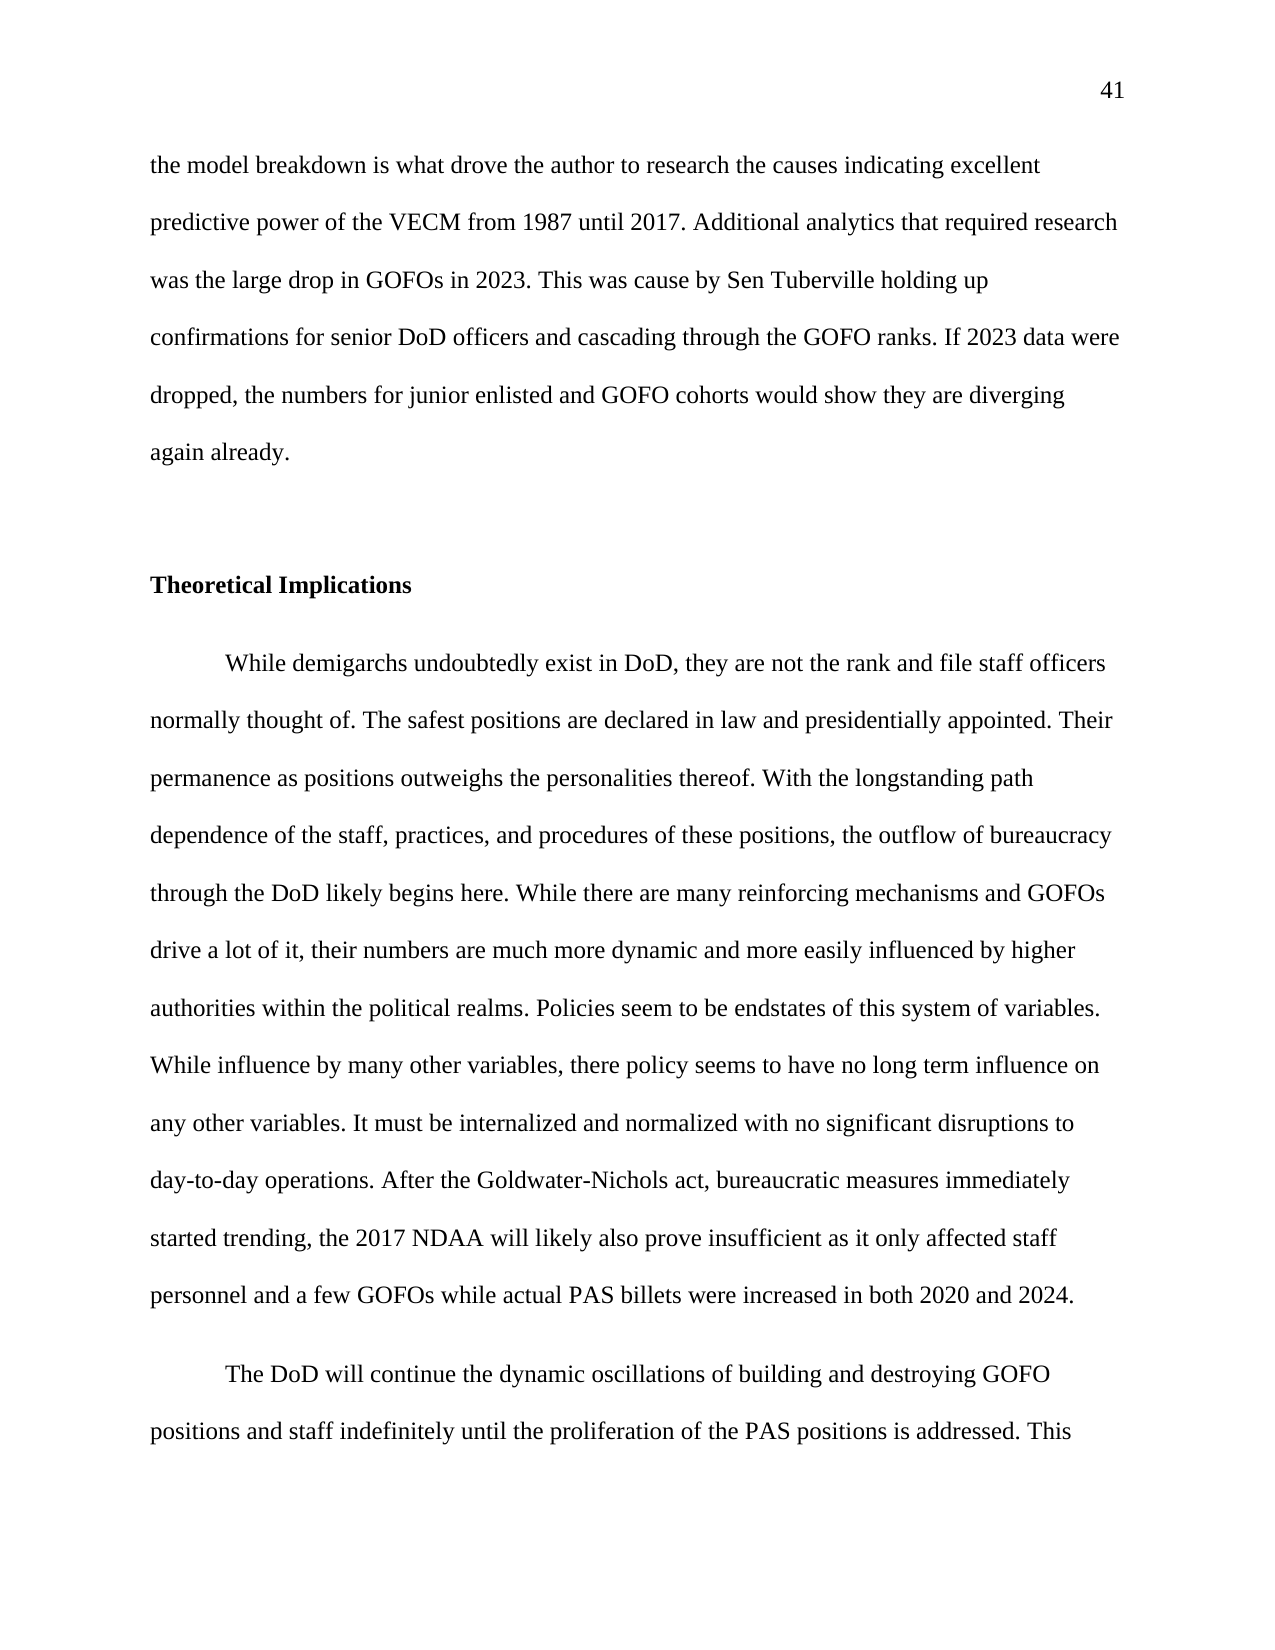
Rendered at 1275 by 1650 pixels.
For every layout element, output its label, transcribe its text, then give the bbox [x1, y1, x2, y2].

text While demigarchs undoubtedly exist in DoD, they are not the rank and file staff officers normally thought of. The safest positions are declared in law and presidentially appointed. Their permanence as positions outweighs the personalities thereof. With the longstanding path dependence of the staff, practices, and procedures of these positions, the outflow of bureaucracy through the DoD likely begins here. While there are many reinforcing mechanisms and GOFOs drive a lot of it, their numbers are much more dynamic and more easily influenced by higher authorities within the political realms. Policies seem to be endstates of this system of variables. While influence by many other variables, there policy seems to have no long term influence on any other variables. It must be internalized and normalized with no significant disruptions to day-to-day operations. After the Goldwater-Nichols act, bureaucratic measures immediately started trending, the 2017 NDAA will likely also prove insufficient as it only affected staff personnel and a few GOFOs while actual PAS billets were increased in both 2020 and 2024. [150, 648, 1125, 1309]
text Theoretical Implications [150, 570, 1125, 598]
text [150, 150, 1125, 466]
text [150, 1359, 1125, 1445]
